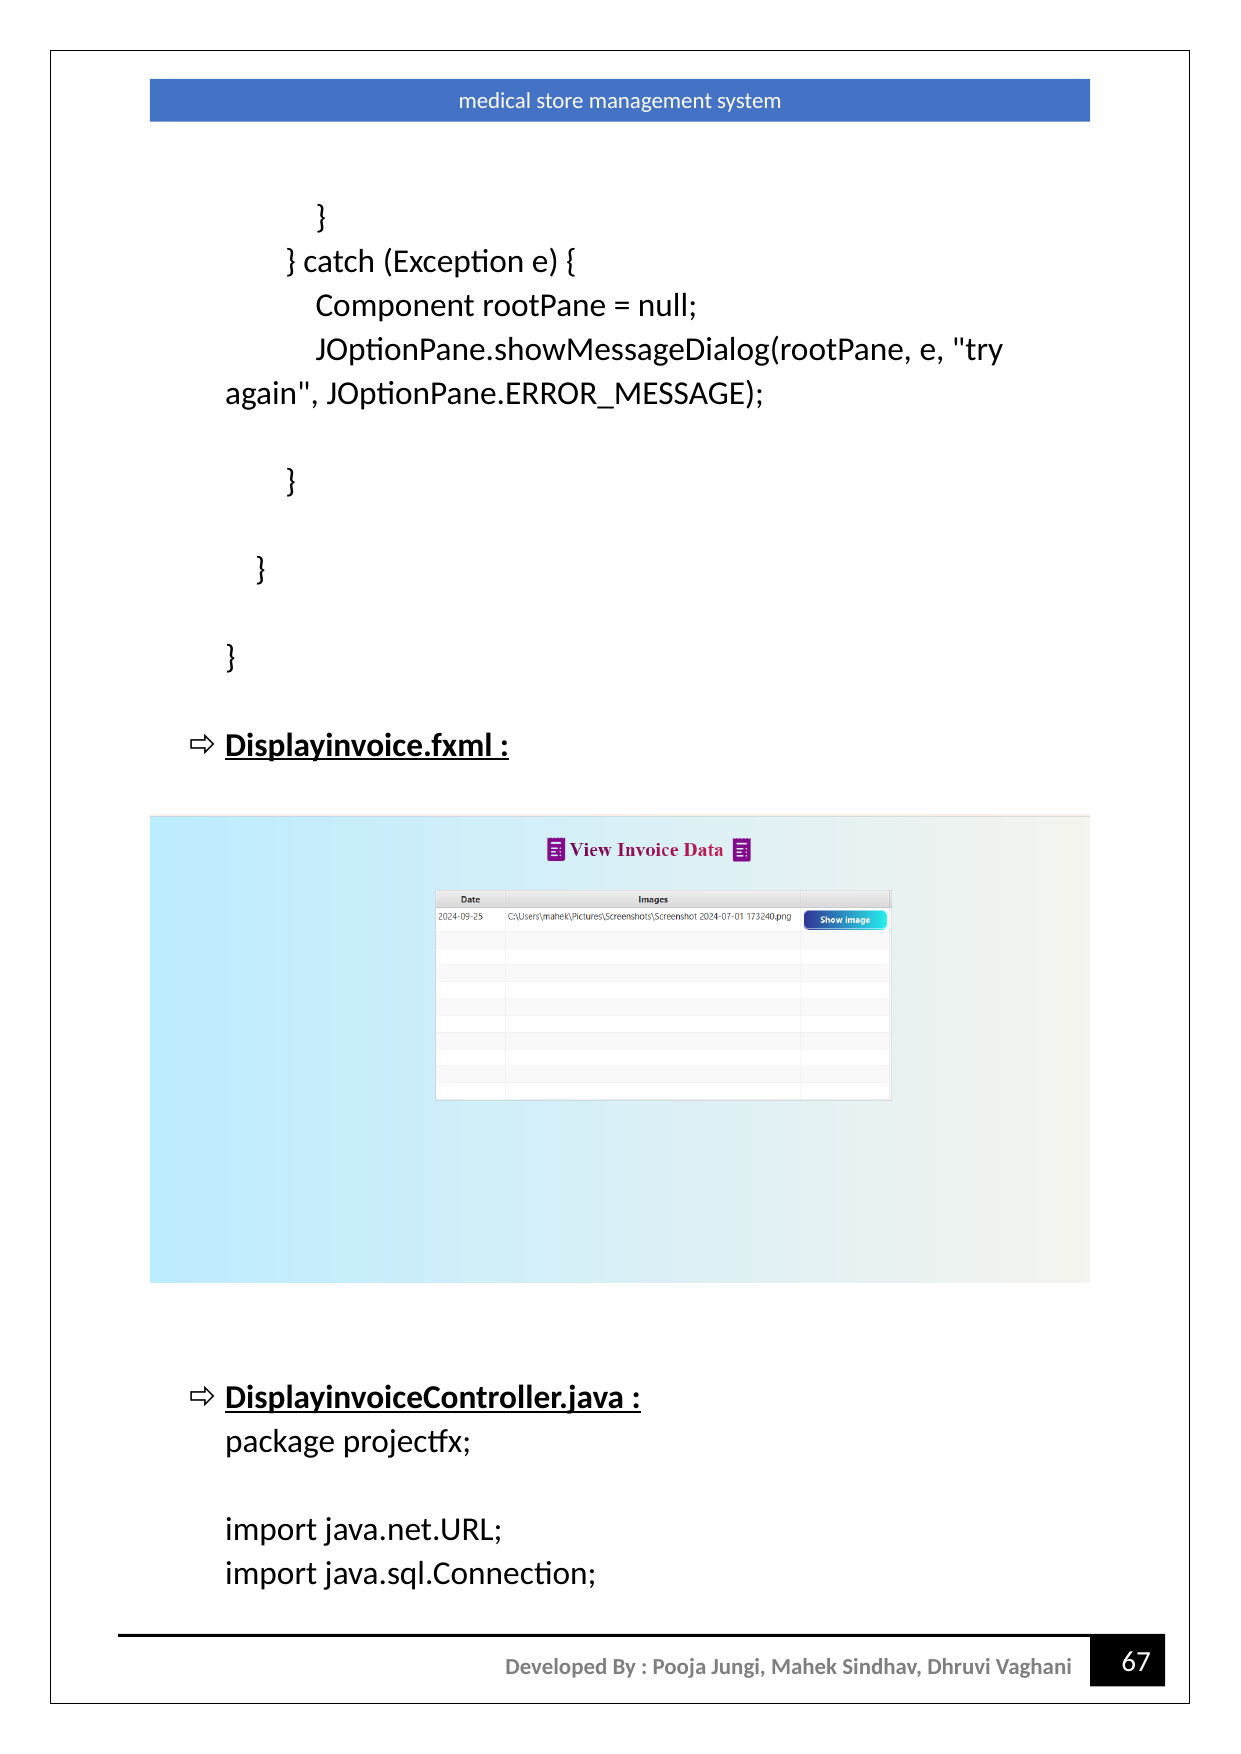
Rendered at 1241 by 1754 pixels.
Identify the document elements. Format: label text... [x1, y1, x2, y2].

list package projectfx; [225, 1420, 1090, 1461]
list import java.net.URL; [225, 1508, 1090, 1549]
list } [225, 548, 1090, 588]
list } catch (Exception e) { [225, 240, 1090, 281]
picture [150, 814, 1091, 1283]
list Displayinvoice.fxml : [187, 723, 1090, 764]
list JOptionPane.showMessageDialog(rootPane, e, "try again", JOptionPane.ERROR_MESSAGE); [225, 328, 1090, 413]
list } [225, 460, 1090, 501]
list } [225, 196, 1090, 237]
list Component rootPane = null; [225, 284, 1090, 325]
list DisplayinvoiceController.java : [187, 1376, 1090, 1417]
list } [225, 636, 1090, 676]
list import java.sql.Connection; [225, 1552, 1090, 1593]
